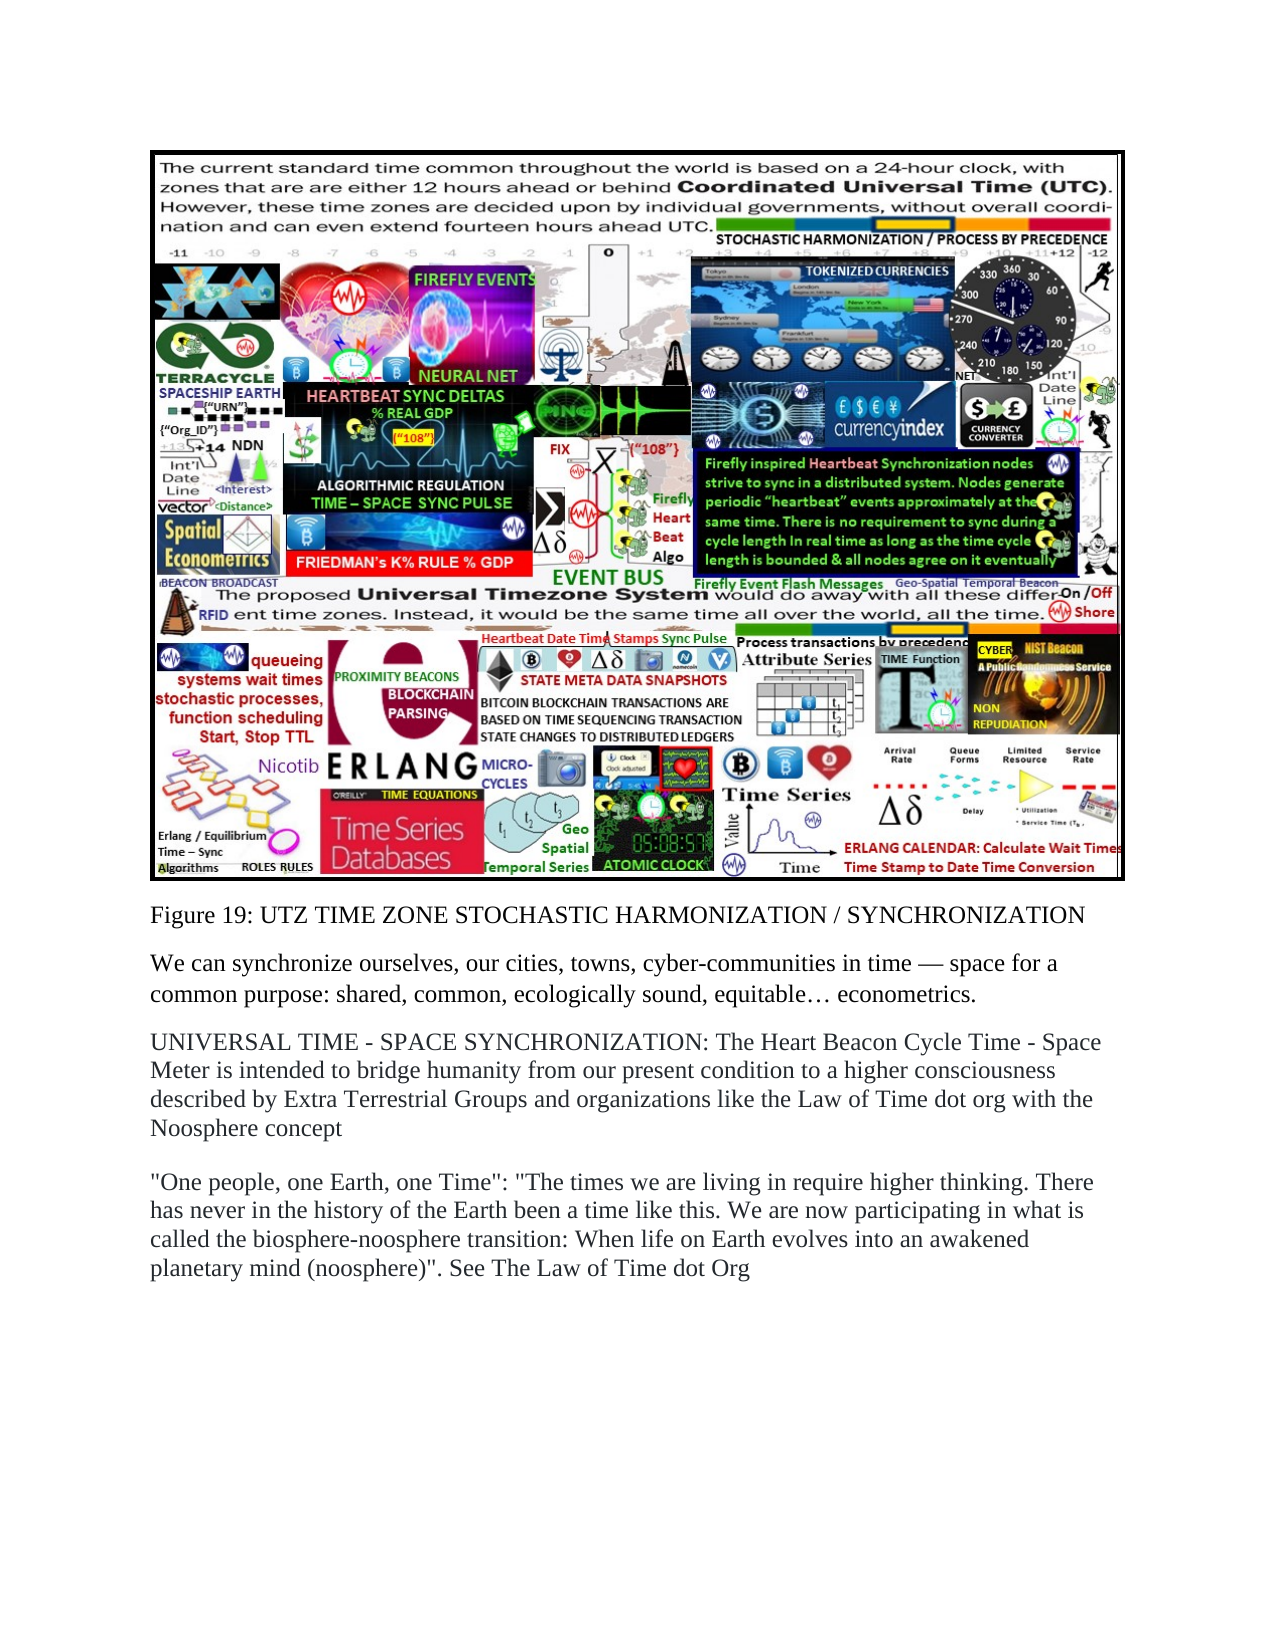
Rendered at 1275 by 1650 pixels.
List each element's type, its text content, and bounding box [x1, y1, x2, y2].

text Figure 19: UTZ TIME ZONE STOCHASTIC HARMONIZATION / SYNCHRONIZATION [150, 900, 1125, 929]
text "One people, one Earth, one Time": "The times we are living in require higher thinking. There has never in the history of the Earth been a time like this. We are now participating in what is called the biosphere-noosphere transition: When life on Earth evolves into an awakened planetary mind (noosphere)". See The Law of Time dot Org [150, 1167, 1125, 1282]
text We can synchronize ourselves, our cities, towns, cyber-communities in time — space for a common purpose: shared, common, ecologically sound, equitable… econometrics. [150, 948, 1125, 1008]
text UNIVERSAL TIME - SPACE SYNCHRONIZATION: The Heart Beacon Cycle Time - Space Meter is intended to bridge humanity from our present condition to a higher consciousness described by Extra Terrestrial Groups and organizations like the Law of Time dot org with the Noosphere concept [150, 1027, 1125, 1142]
picture [154, 154, 1121, 877]
